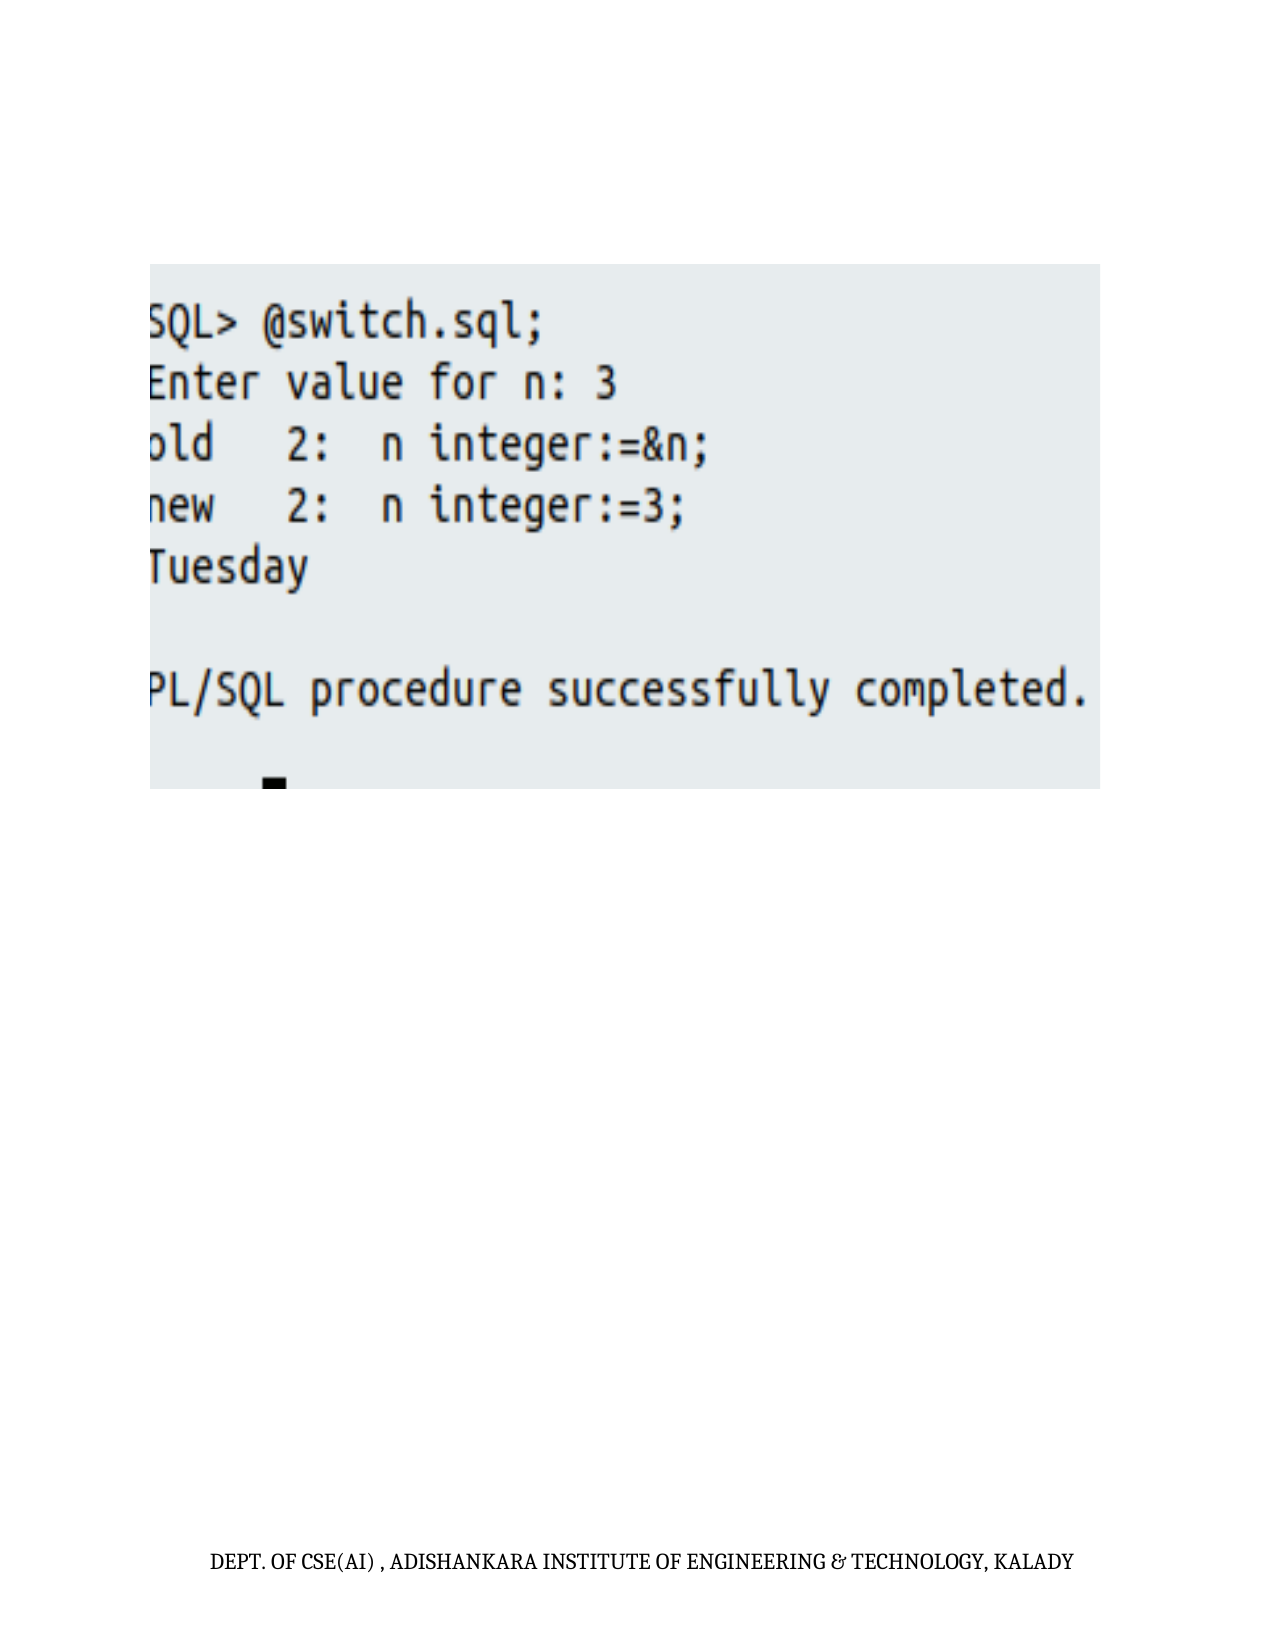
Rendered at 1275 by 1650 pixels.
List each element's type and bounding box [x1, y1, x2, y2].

picture [150, 264, 1101, 789]
